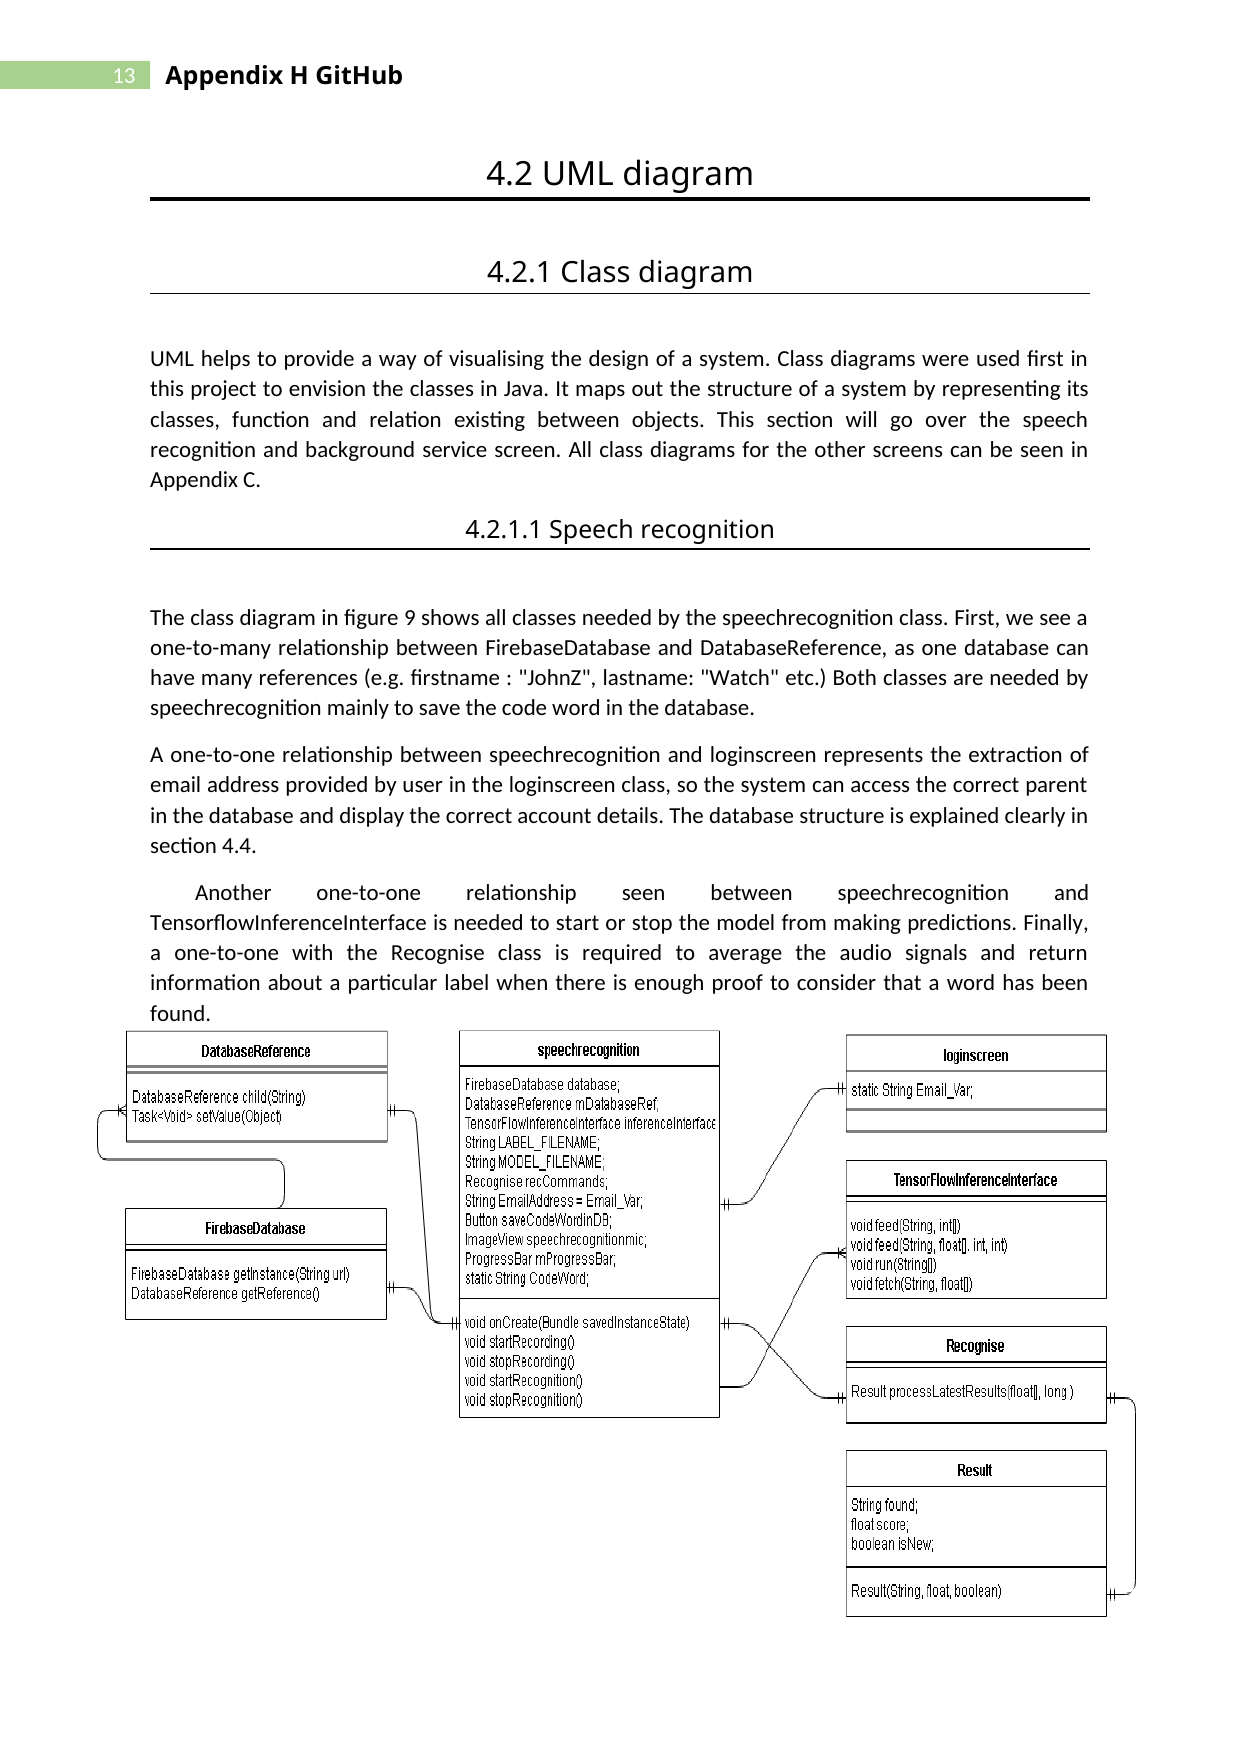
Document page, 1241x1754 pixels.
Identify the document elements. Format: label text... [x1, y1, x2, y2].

text The class diagram in figure 10 shows a capable structure of the background service. BackgroundService is an activity class that encompasses the visual aspect of the screen and in running the service. A one-to-many relationship with continuousService is essential, as most of the implementation for the never-ending service is in the continuousService class. All the BackgroundService class needs to do is start it. [150, 1348, 1090, 1497]
text A one-to-one relationship between speechrecognition and loginscreen represents the extraction of email address provided by user in the loginscreen class, so the system can access the correct parent in the database and display the correct account details. The database structure is explained clearly in section 4.4. [150, 287, 1090, 406]
text Another one-to-one relationship seen between speechrecognition and TensorflowInferenceInterface is needed to start or stop the model from making predictions. Finally, a one-to-one with the Recognise class is required to average the audio signals and return information about a particular label when there is enough proof to consider that a word has been found. [150, 425, 1090, 574]
picture [90, 577, 1140, 1165]
text The class diagram in figure 9 shows all classes needed by the speechrecognition class. First, we see a one-to-many relationship between FirebaseDatabase and DatabaseReference, as one database can have many references (e.g. firstname : "JohnZ", lastname: "Watch" etc.) Both classes are needed by speechrecognition mainly to save the code word in the database. [150, 150, 1090, 269]
subtitle Background service [150, 1261, 1090, 1297]
text Class diagram for speechrecognition class [150, 1218, 1090, 1242]
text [150, 1516, 1090, 1574]
